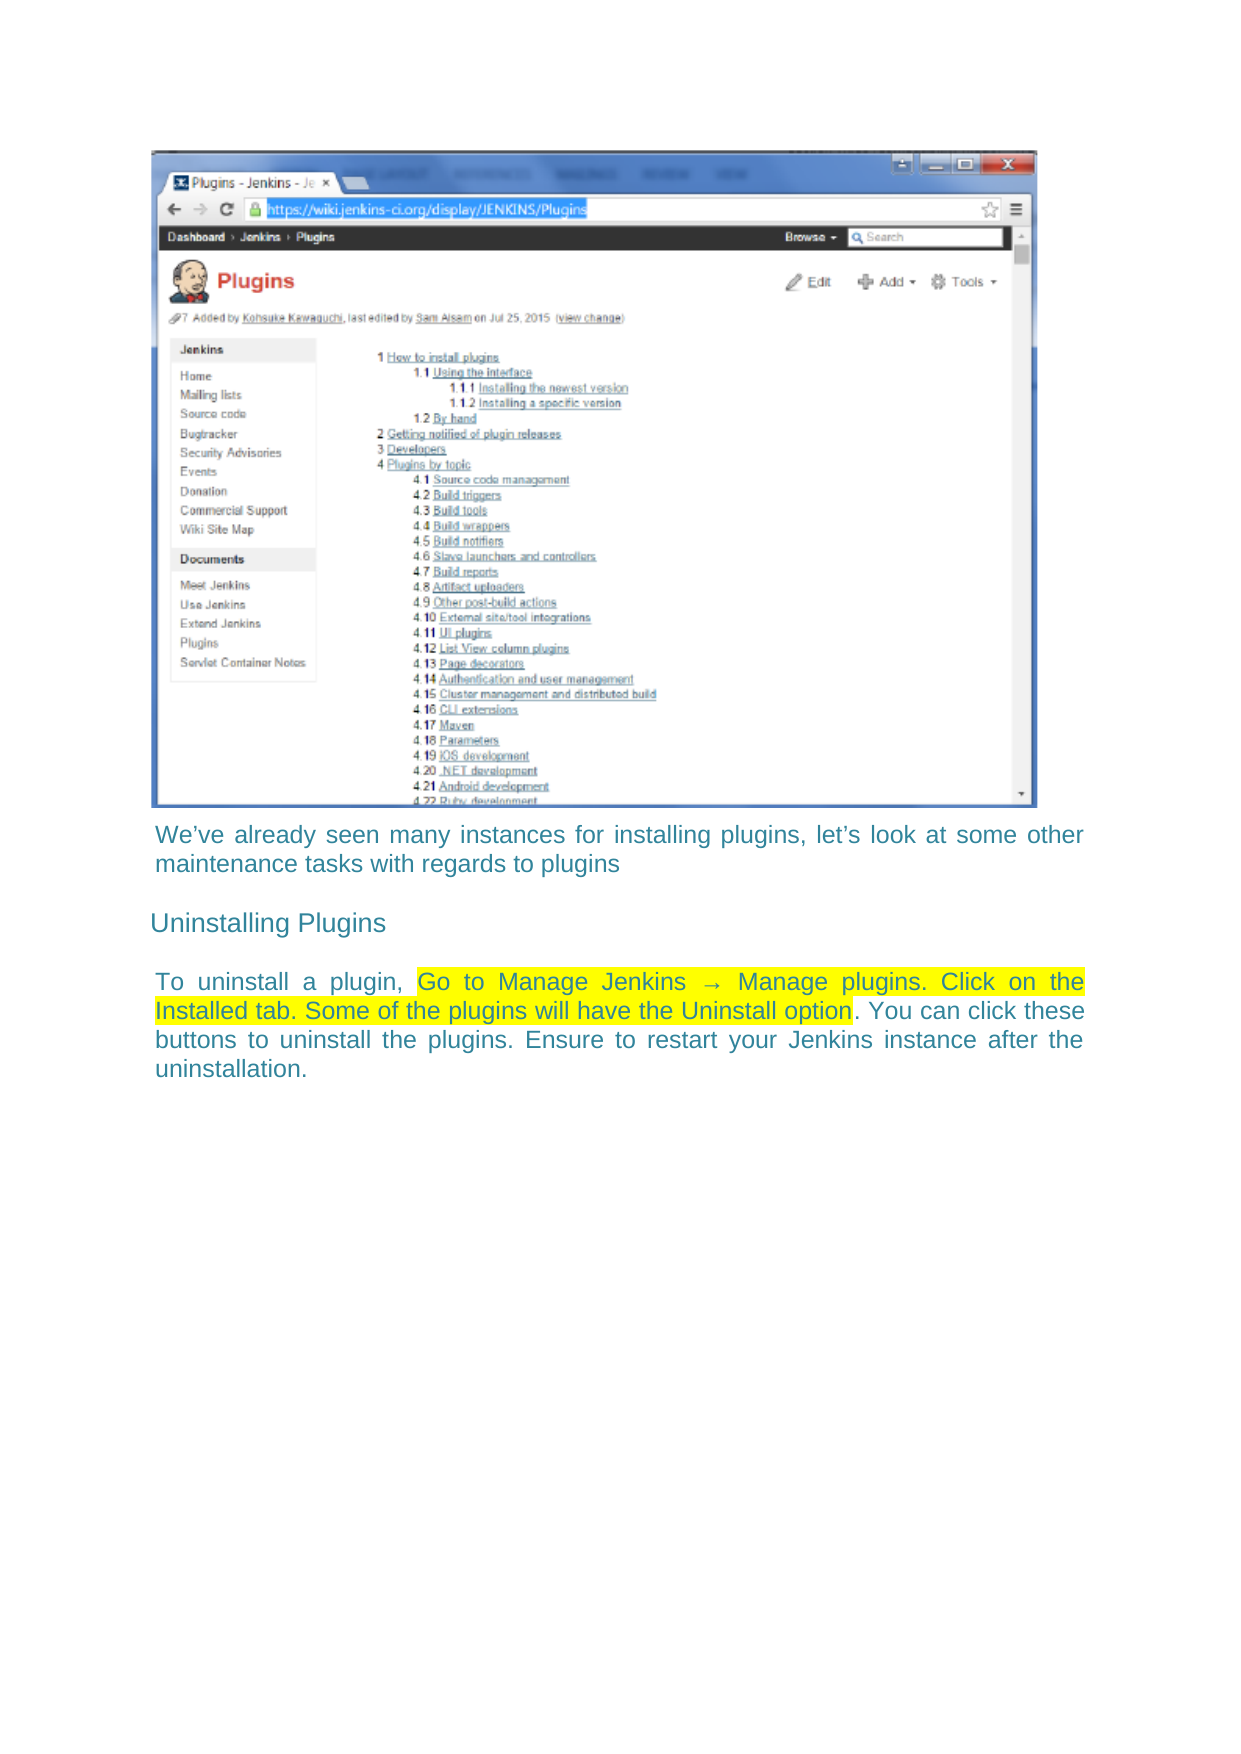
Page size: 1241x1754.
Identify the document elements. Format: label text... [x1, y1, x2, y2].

picture [150, 150, 1038, 808]
text We’ve already seen many instances for installing plugins, let’s look at some other maintenance tasks with regards to plugins [155, 820, 1085, 878]
text Uninstalling Plugins [150, 907, 1090, 938]
text To uninstall a plugin, Go to Manage Jenkins → Manage plugins. Click on the Installed tab. Some of the plugins will have the Uninstall option. You can click these buttons to uninstall the plugins. Ensure to restart your Jenkins instance after the uninstallation. [155, 996, 1085, 1082]
